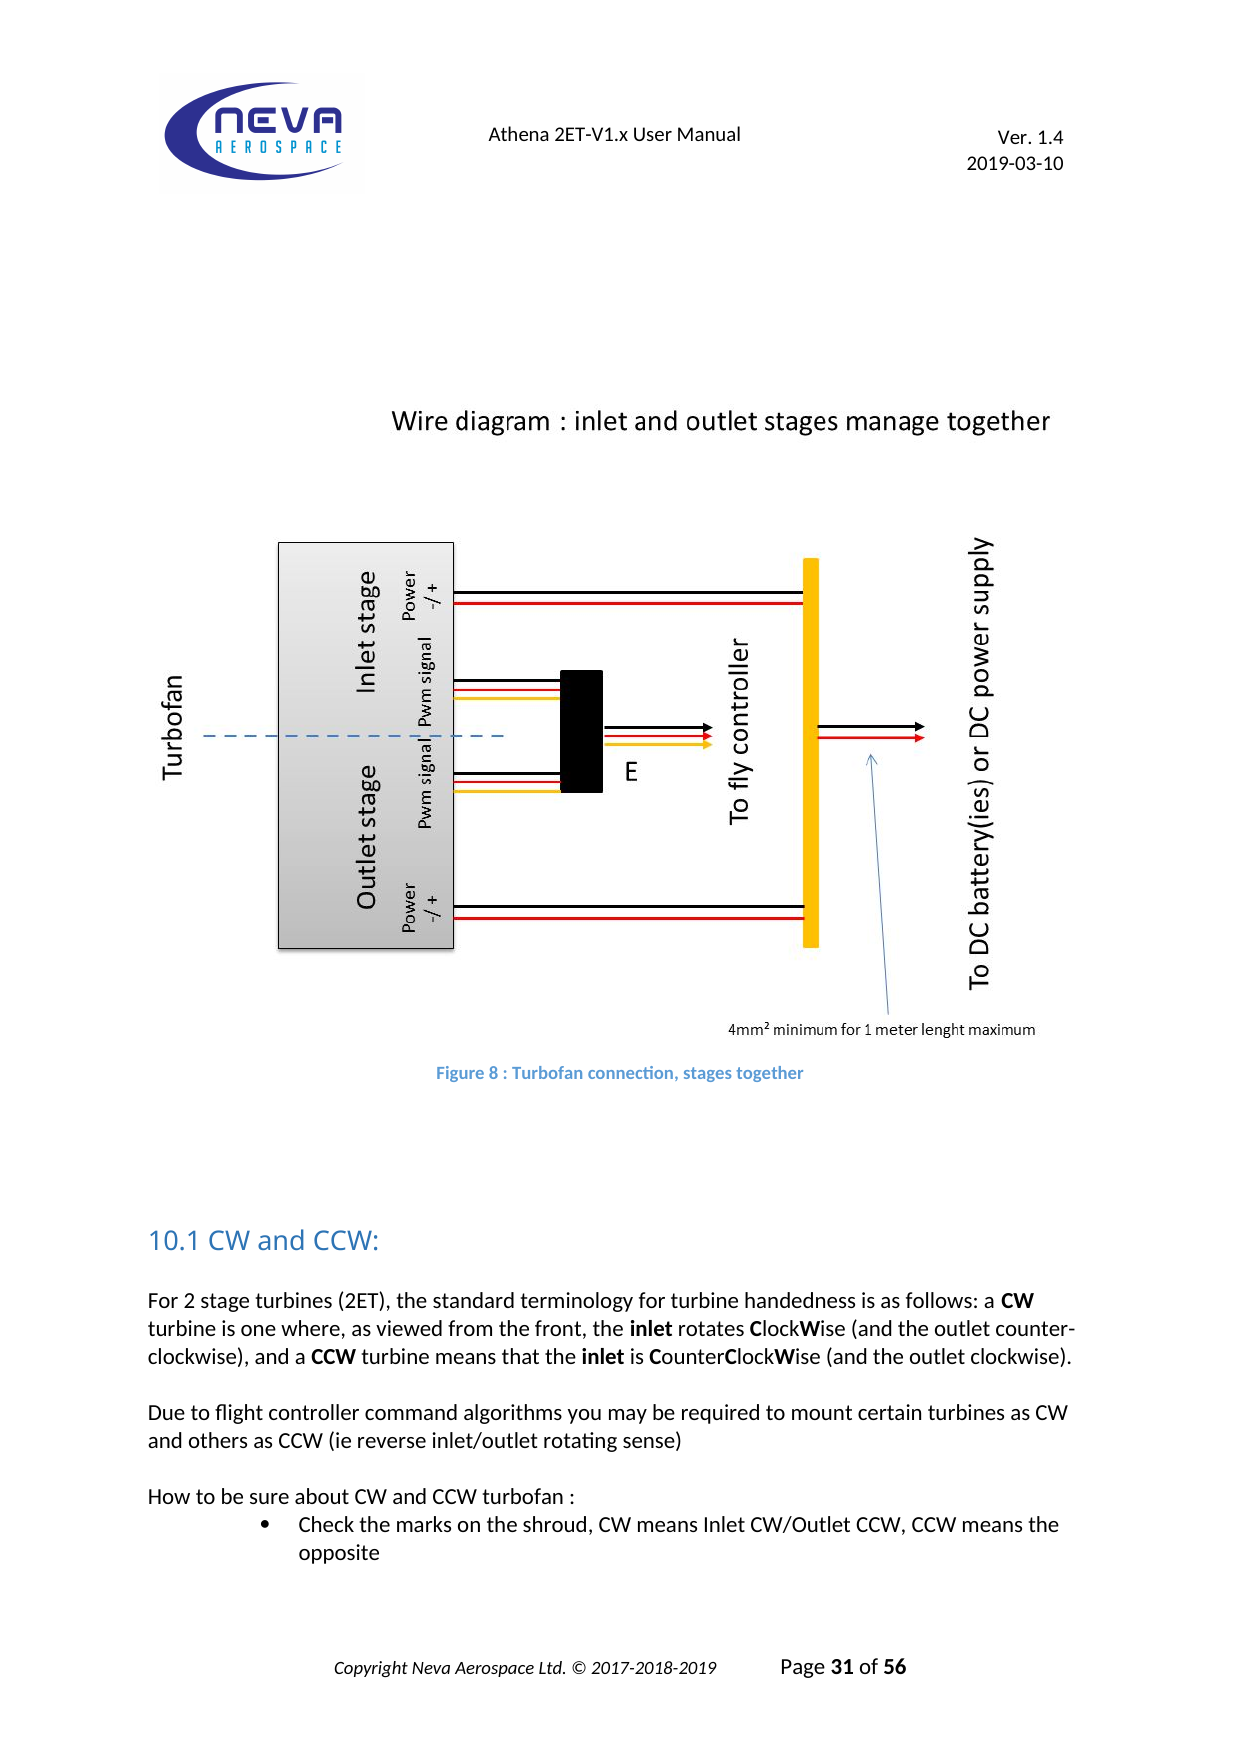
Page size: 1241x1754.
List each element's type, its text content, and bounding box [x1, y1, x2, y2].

picture [159, 73, 365, 194]
text Due to flight controller command algorithms you may be required to mount certain turbines as CW and others as CCW (ie reverse inlet/outlet rotating sense) [148, 1398, 1093, 1454]
text For 2 stage turbines (2ET), the standard terminology for turbine handedness is as follows: a CW turbine is one where, as viewed from the front, the inlet rotates ClockWise (and the outlet counter-clockwise), and a CCW turbine means that the inlet is CounterClockWise (and the outlet clockwise). [148, 1286, 1093, 1370]
list Check the marks on the shroud, CW means Inlet CW/Outlet CCW, CCW means the opposite [261, 1510, 1093, 1566]
subtitle CW and CCW: [148, 1221, 1093, 1258]
picture [147, 364, 1093, 1062]
text How to be sure about CW and CCW turbofan : [148, 1482, 1093, 1510]
